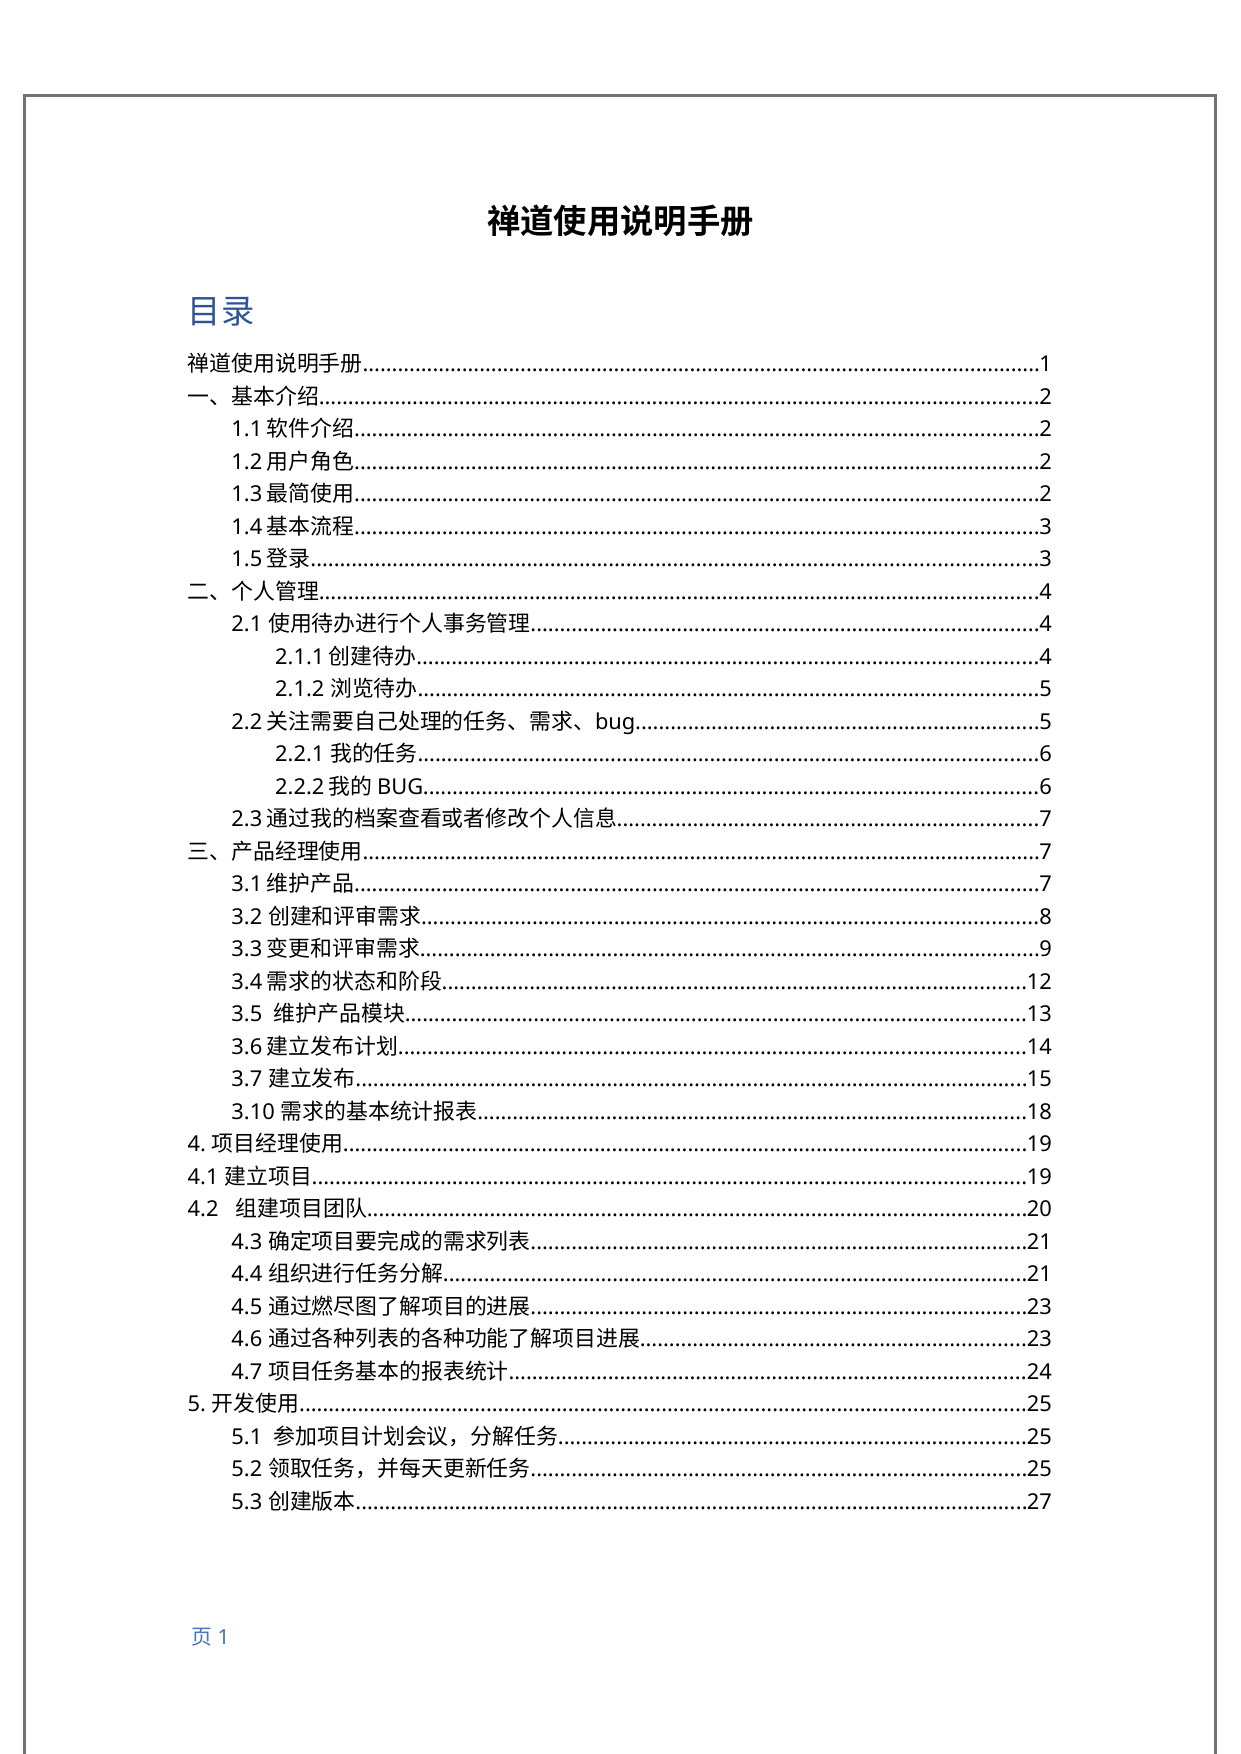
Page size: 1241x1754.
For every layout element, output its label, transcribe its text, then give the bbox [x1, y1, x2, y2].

title 禅道使用说明手册 [187, 187, 1053, 252]
